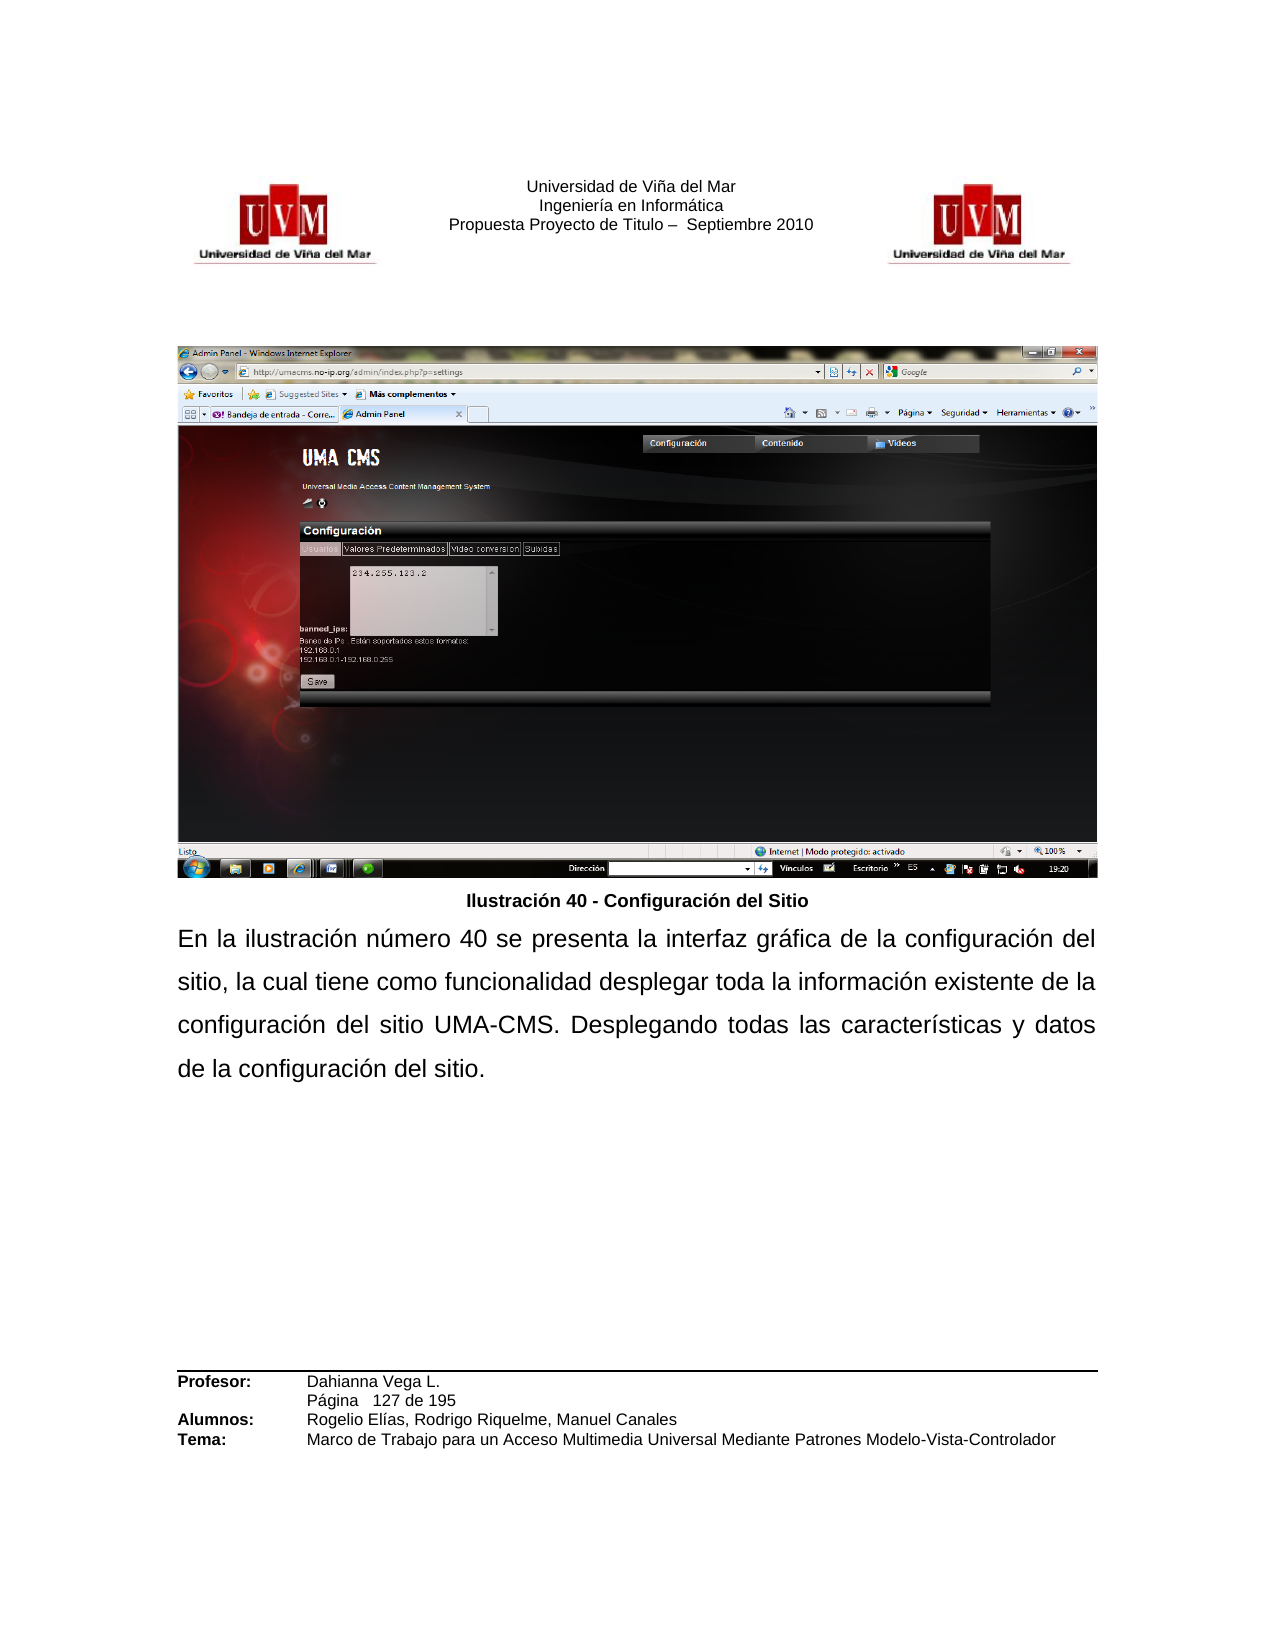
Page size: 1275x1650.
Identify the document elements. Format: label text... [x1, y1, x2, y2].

picture [177, 176, 390, 267]
text Ilustración 40 - Configuración del Sitio [177, 890, 1098, 912]
picture [177, 346, 1098, 878]
text En la ilustración número 40 se presenta la interfaz gráfica de la configuración del sitio, la cual tiene como funcionalidad desplegar toda la información existente de la configuración del sitio UMA-CMS. Desplegando todas las características y datos de la configuración del sitio. [177, 924, 1098, 1082]
picture [871, 176, 1084, 267]
